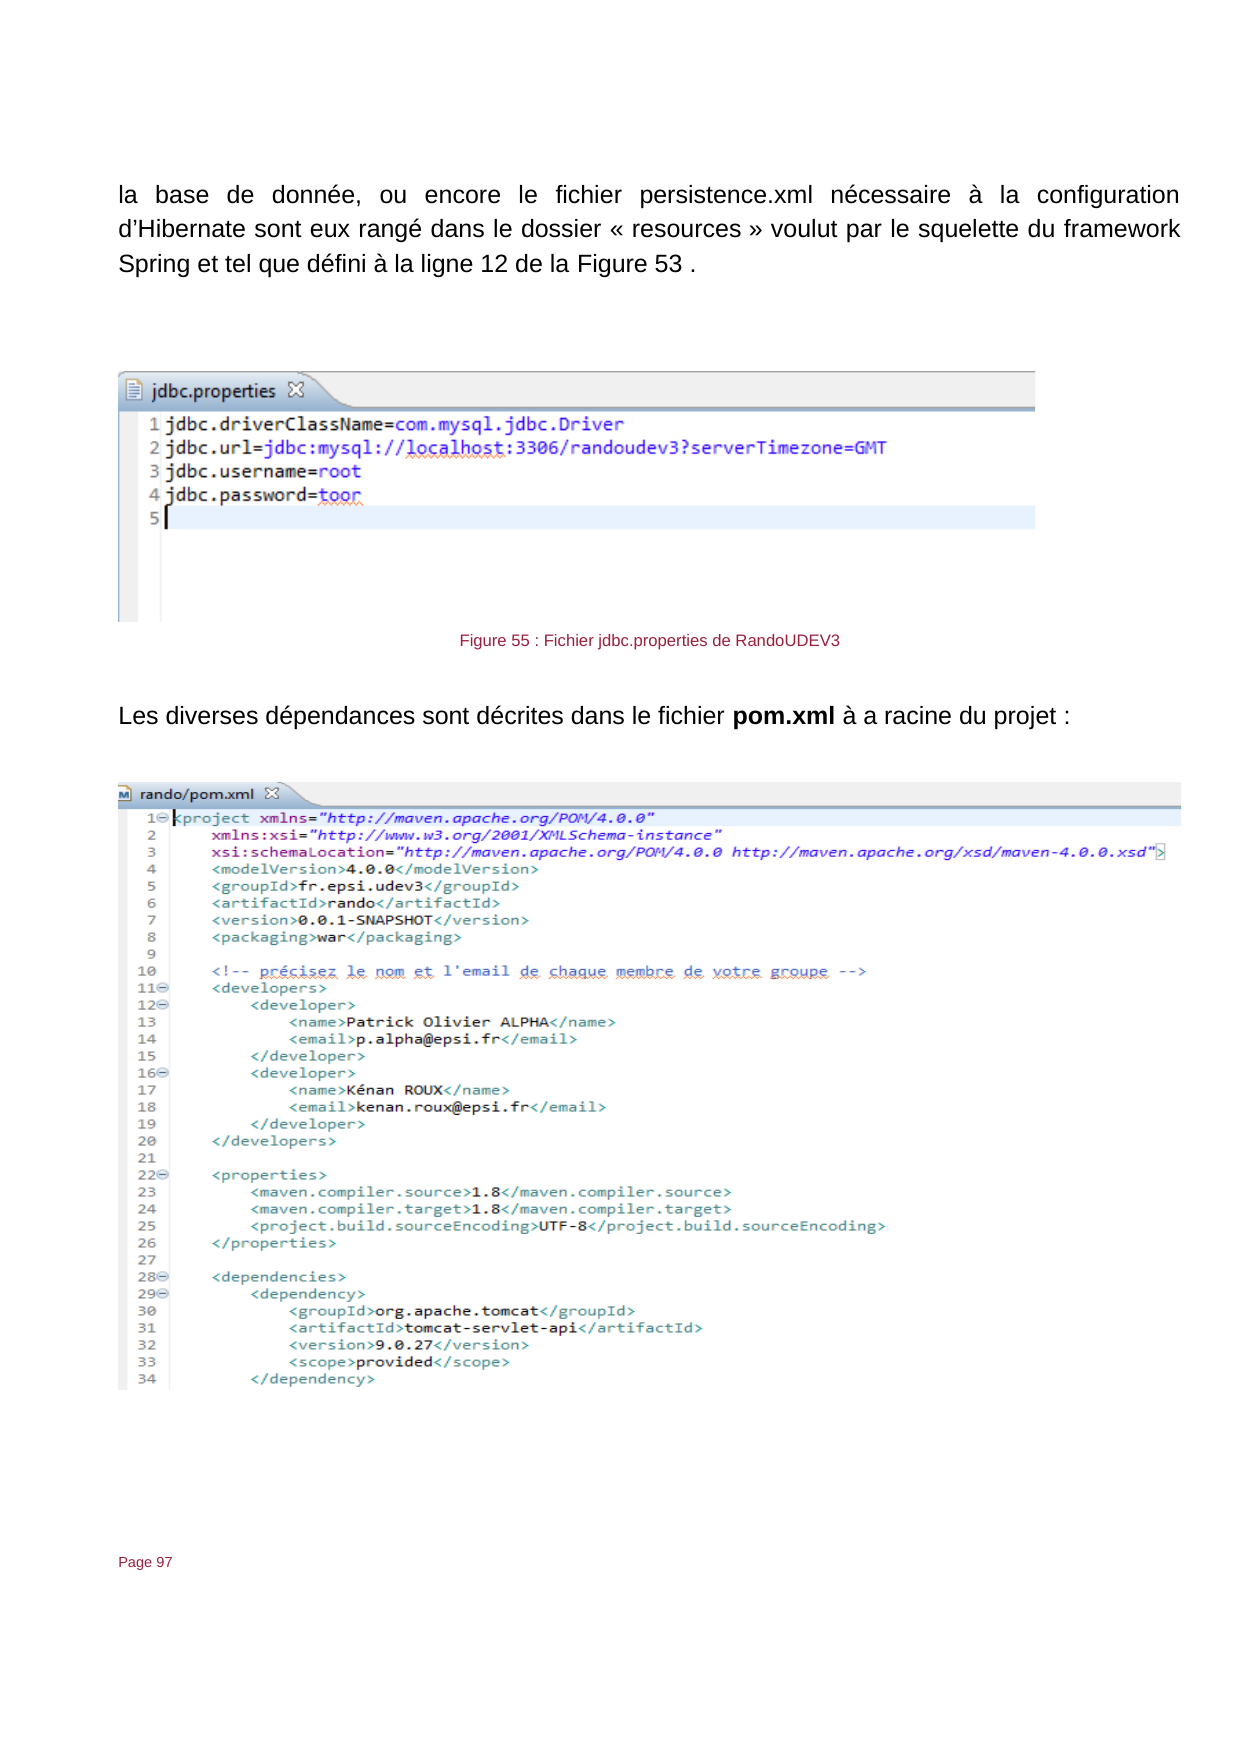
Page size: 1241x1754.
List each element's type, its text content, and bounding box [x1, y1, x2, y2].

text Les diverses dépendances sont décrites dans le fichier pom.xml à a racine du projet : [118, 701, 1181, 730]
picture [118, 371, 1036, 622]
picture [118, 782, 1182, 1390]
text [118, 180, 1181, 278]
